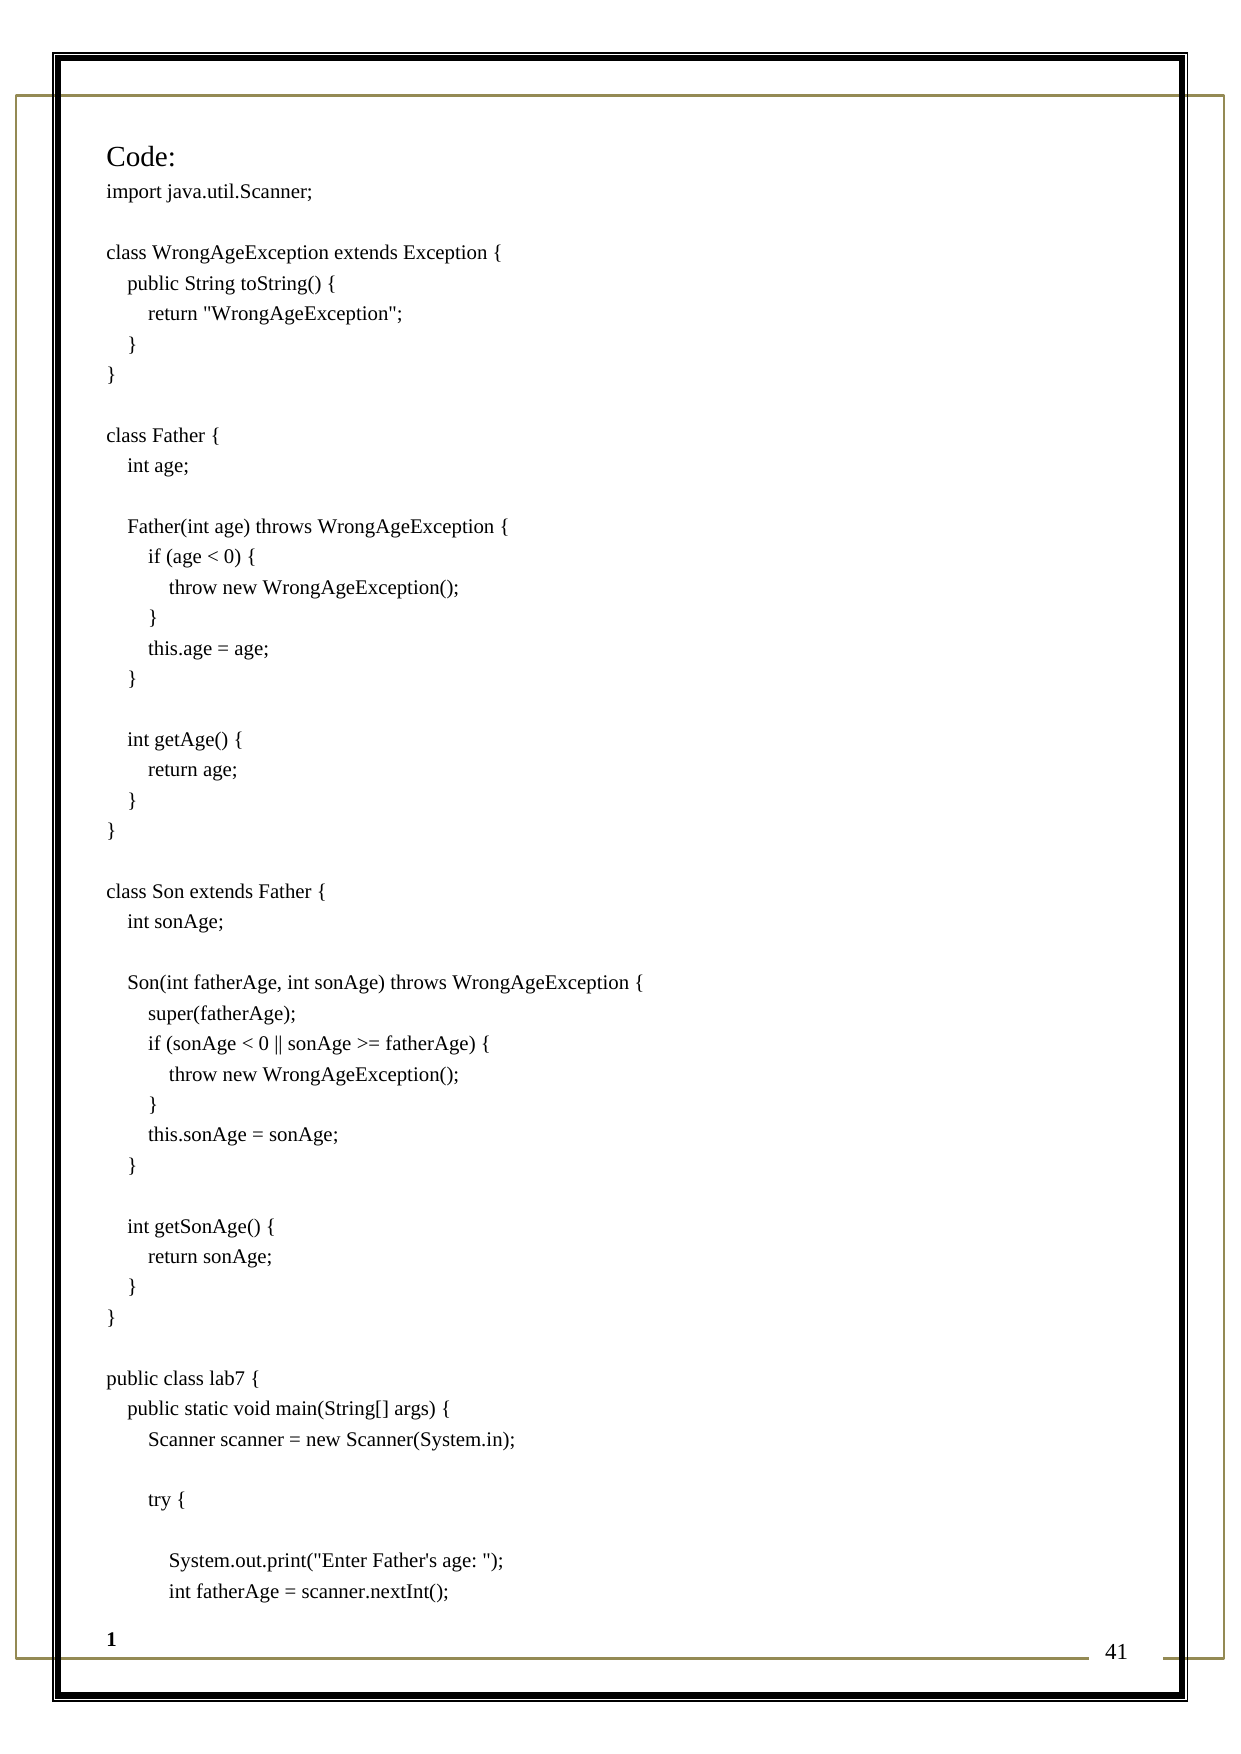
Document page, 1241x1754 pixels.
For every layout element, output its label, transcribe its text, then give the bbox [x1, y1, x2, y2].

text throw new WrongAgeException(); [106, 575, 988, 599]
text } [106, 605, 988, 629]
text this.sonAge = sonAge; [106, 1122, 988, 1146]
text } [106, 1274, 988, 1298]
text public String toString() { [106, 271, 988, 295]
text if (sonAge < 0 || sonAge >= fatherAge) { [106, 1031, 988, 1055]
text public class lab7 { [106, 1366, 988, 1390]
text } [106, 362, 988, 386]
text int age; [106, 453, 988, 477]
text Father(int age) throws WrongAgeException { [106, 514, 988, 538]
text Son(int fatherAge, int sonAge) throws WrongAgeException { [106, 970, 988, 994]
text class WrongAgeException extends Exception { [106, 240, 988, 264]
text int fatherAge = scanner.nextInt(); [106, 1579, 988, 1603]
text throw new WrongAgeException(); [106, 1062, 988, 1086]
text int getAge() { [106, 727, 988, 751]
text } [106, 666, 988, 690]
text class Son extends Father { [106, 879, 988, 903]
text int getSonAge() { [106, 1214, 988, 1238]
text System.out.print("Enter Father's age: "); [106, 1548, 988, 1572]
text public static void main(String[] args) { [106, 1396, 988, 1420]
text } [106, 1153, 988, 1177]
text try { [106, 1487, 988, 1511]
text return "WrongAgeException"; [106, 301, 988, 325]
text if (age < 0) { [106, 544, 988, 568]
text } [106, 1092, 988, 1116]
text return sonAge; [106, 1244, 988, 1268]
text int sonAge; [106, 909, 988, 933]
text Scanner scanner = new Scanner(System.in); [106, 1427, 988, 1451]
text return age; [106, 757, 988, 781]
text super(fatherAge); [106, 1001, 988, 1025]
text } [106, 1305, 988, 1329]
text this.age = age; [106, 636, 988, 660]
text Code: [106, 139, 988, 173]
text class Father { [106, 423, 988, 447]
text } [106, 818, 988, 842]
text } [106, 788, 988, 812]
text import java.util.Scanner; [106, 179, 988, 203]
text } [106, 332, 988, 356]
